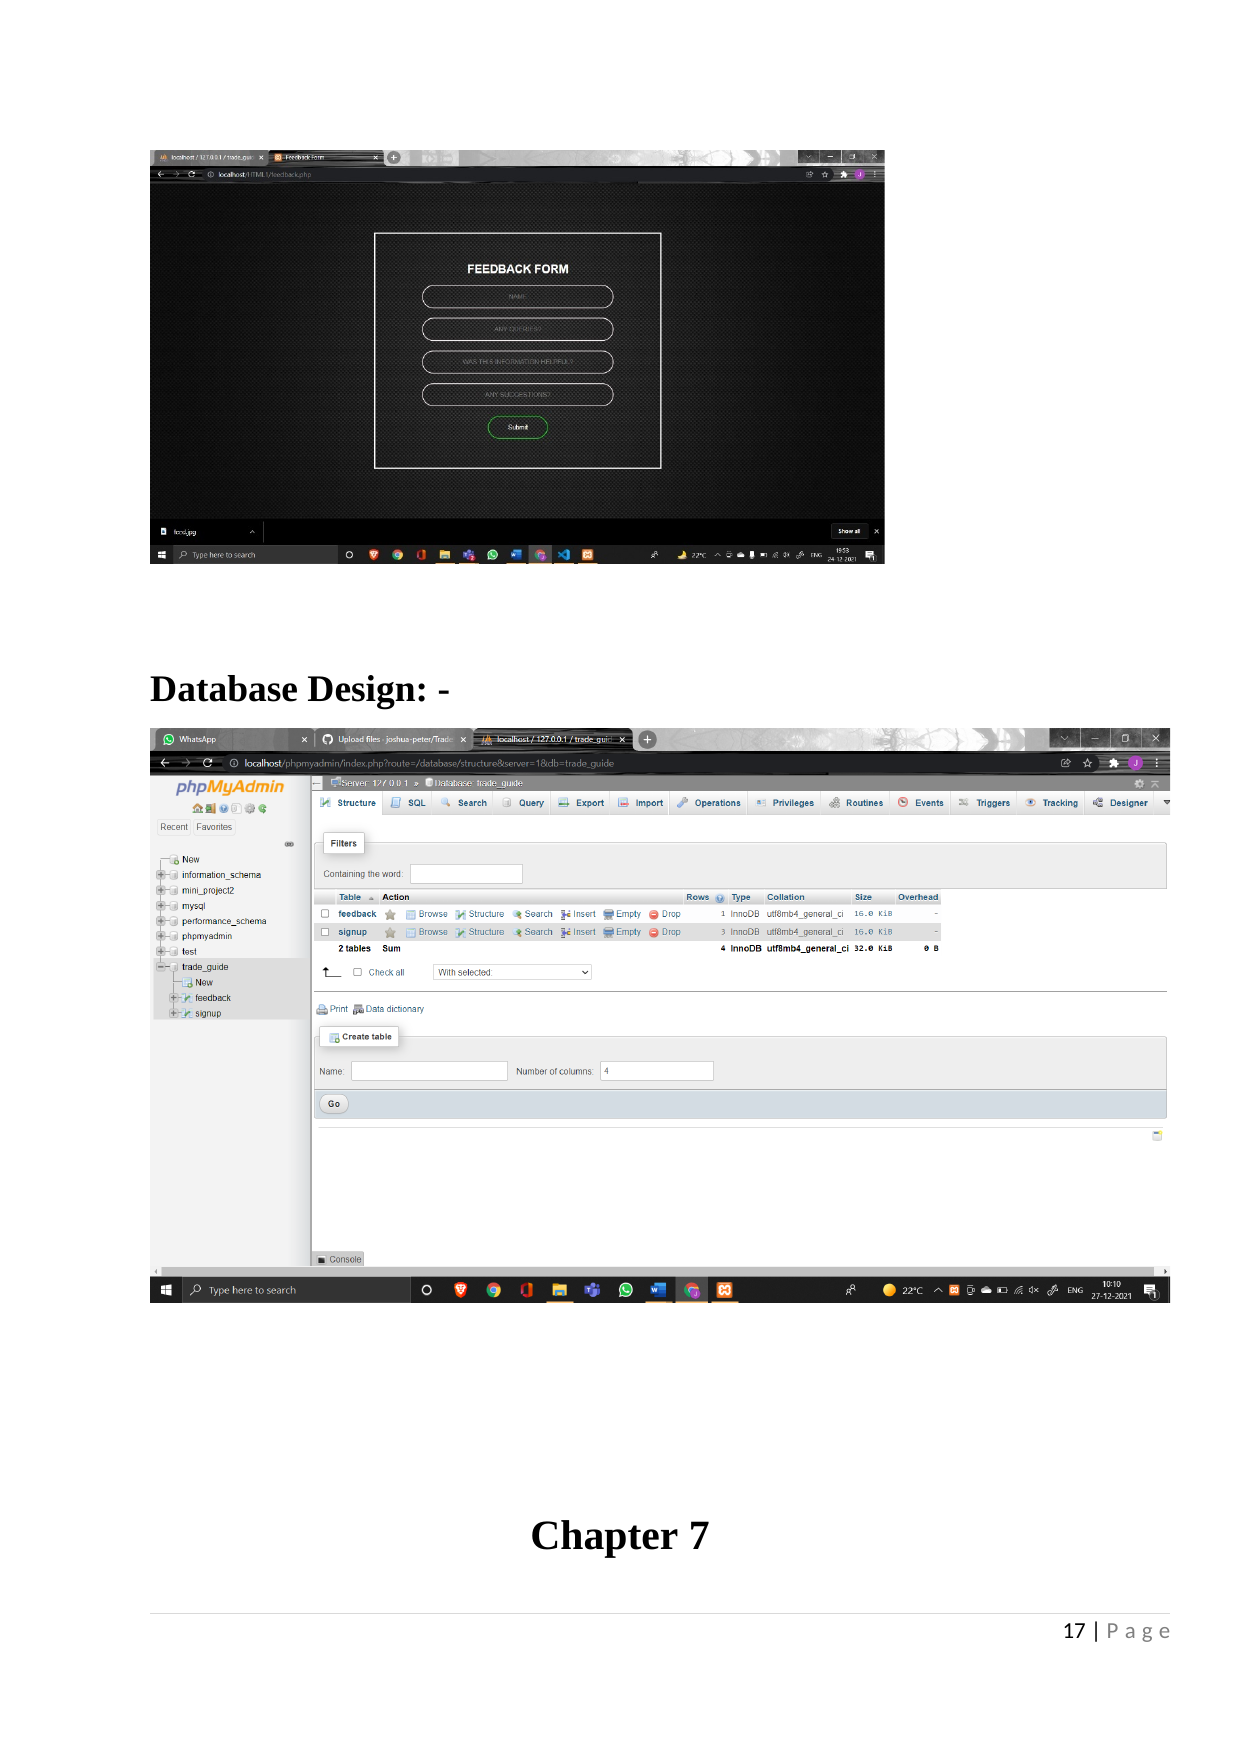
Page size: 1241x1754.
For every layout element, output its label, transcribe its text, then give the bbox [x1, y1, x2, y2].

text Chapter 7 [150, 1510, 1090, 1558]
picture [150, 728, 1171, 1303]
picture [150, 150, 885, 564]
text Database Design: - [150, 666, 1163, 709]
